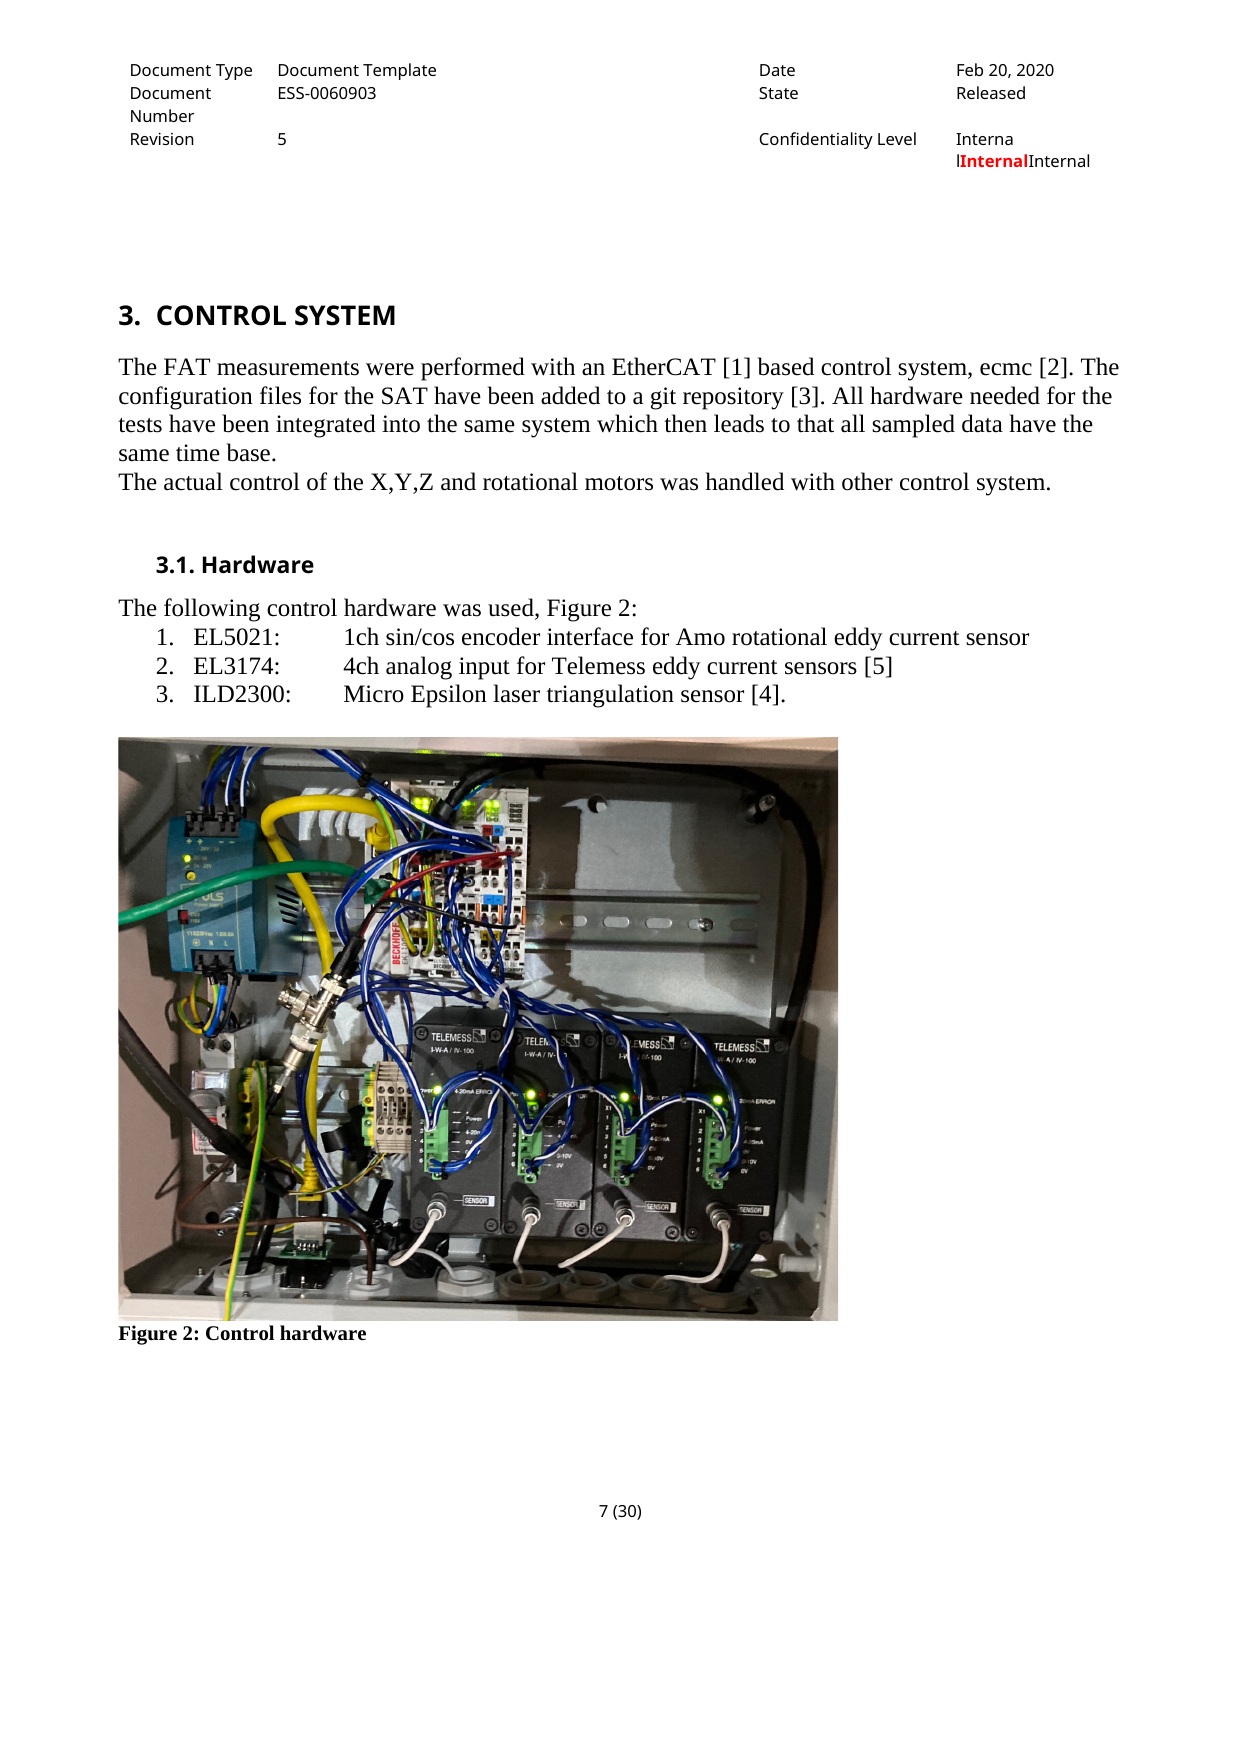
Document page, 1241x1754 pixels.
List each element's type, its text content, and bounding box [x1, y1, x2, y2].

list EL3174: 4ch analog input for Telemess eddy current sensors [5] [156, 651, 1122, 679]
list ILD2300: Micro Epsilon laser triangulation sensor [4]. [156, 679, 1122, 708]
subtitle Hardware [156, 549, 1122, 581]
list EL5021: 1ch sin/cos encoder interface for Amo rotational eddy current sensor [156, 622, 1122, 651]
text The FAT measurements were performed with an EtherCAT [1] based control system, ecmc [2]. The configuration files for the SAT have been added to a git repository [3]. All hardware needed for the tests have been integrated into the same system which then leads to that all sampled data have the same time base. [118, 352, 1122, 467]
text Figure 2: Control hardware [118, 1321, 1122, 1345]
text The actual control of the X,Y,Z and rotational motors was handled with other control system. [118, 467, 1122, 496]
text The following control hardware was used, Figure 2: [118, 593, 1122, 622]
picture [118, 737, 839, 1321]
subtitle CONTROL SYSTEM [118, 296, 1122, 333]
